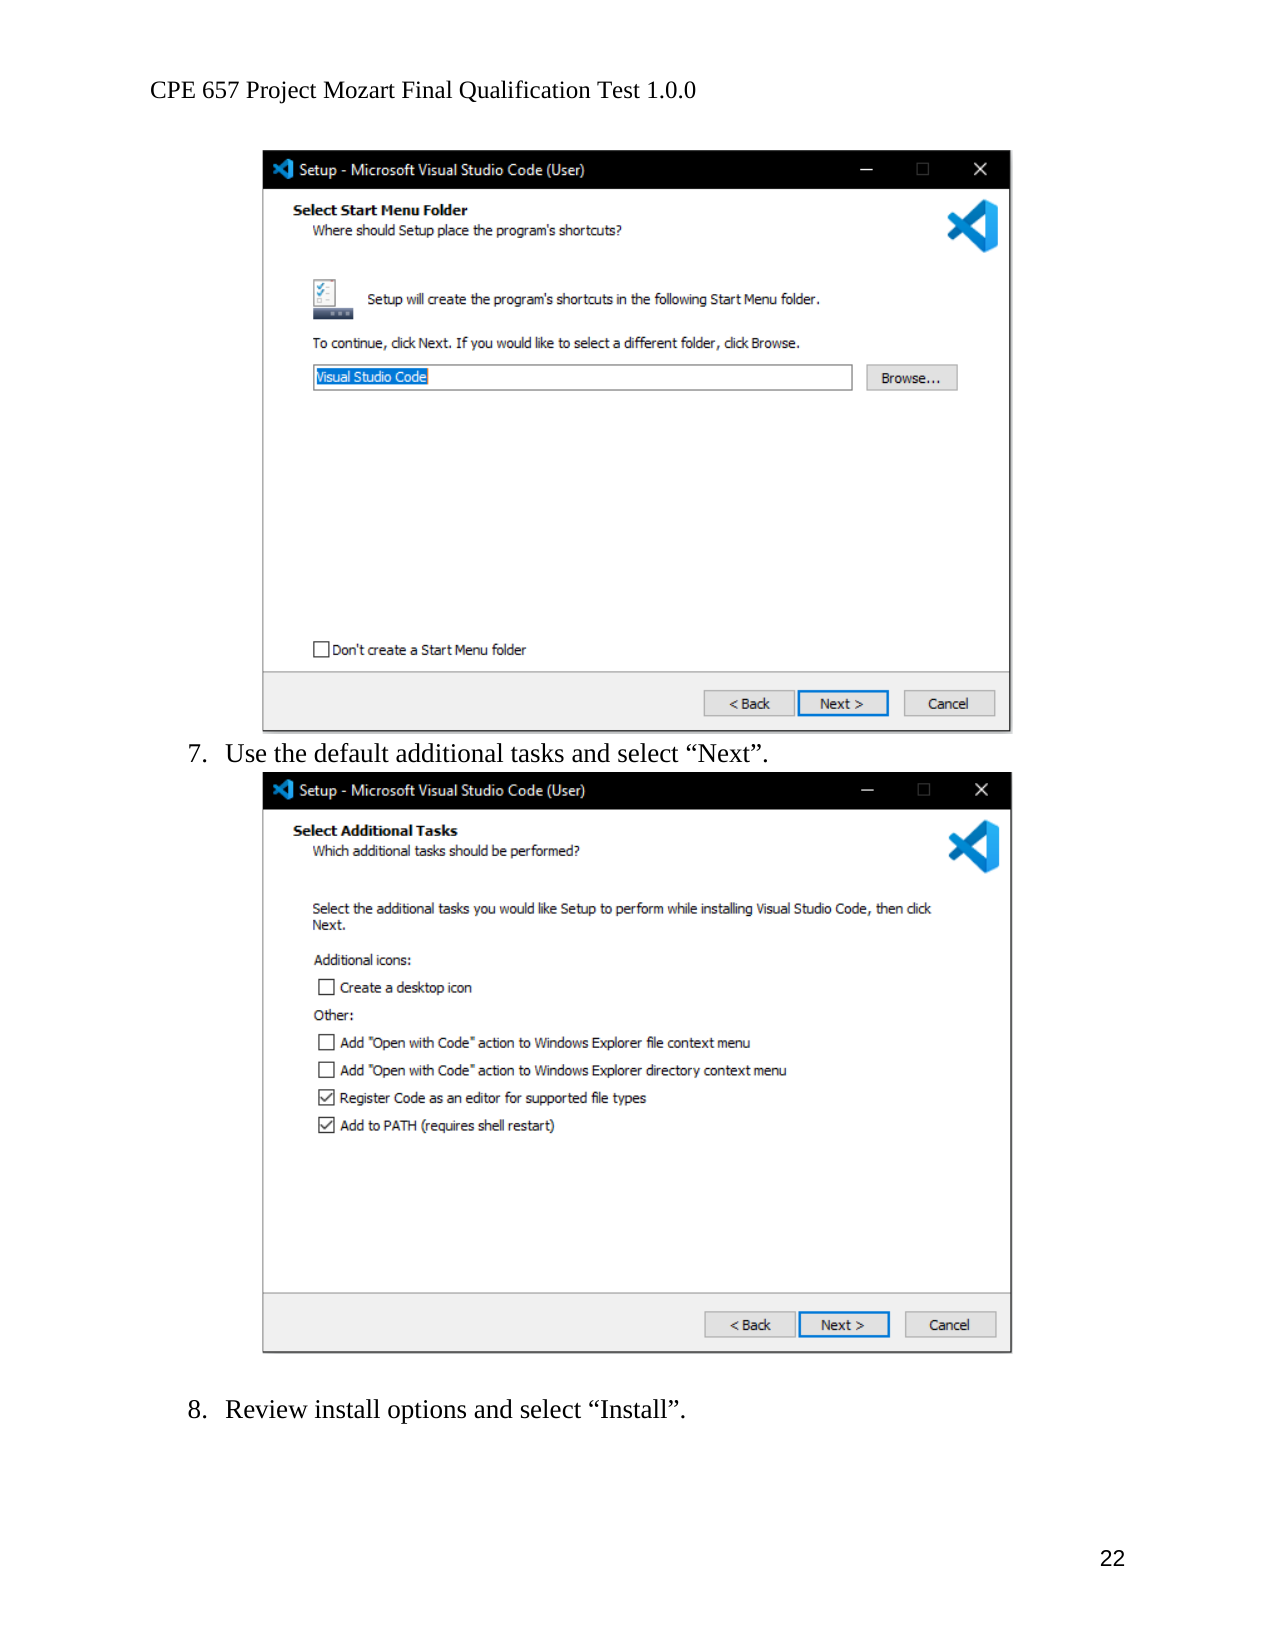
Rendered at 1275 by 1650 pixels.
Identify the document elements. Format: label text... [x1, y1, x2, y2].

list Review install options and select “Install”. [187, 1393, 1125, 1424]
picture [262, 772, 1013, 1354]
picture [262, 150, 1013, 734]
list Use the default additional tasks and select “Next”. [187, 737, 1125, 768]
